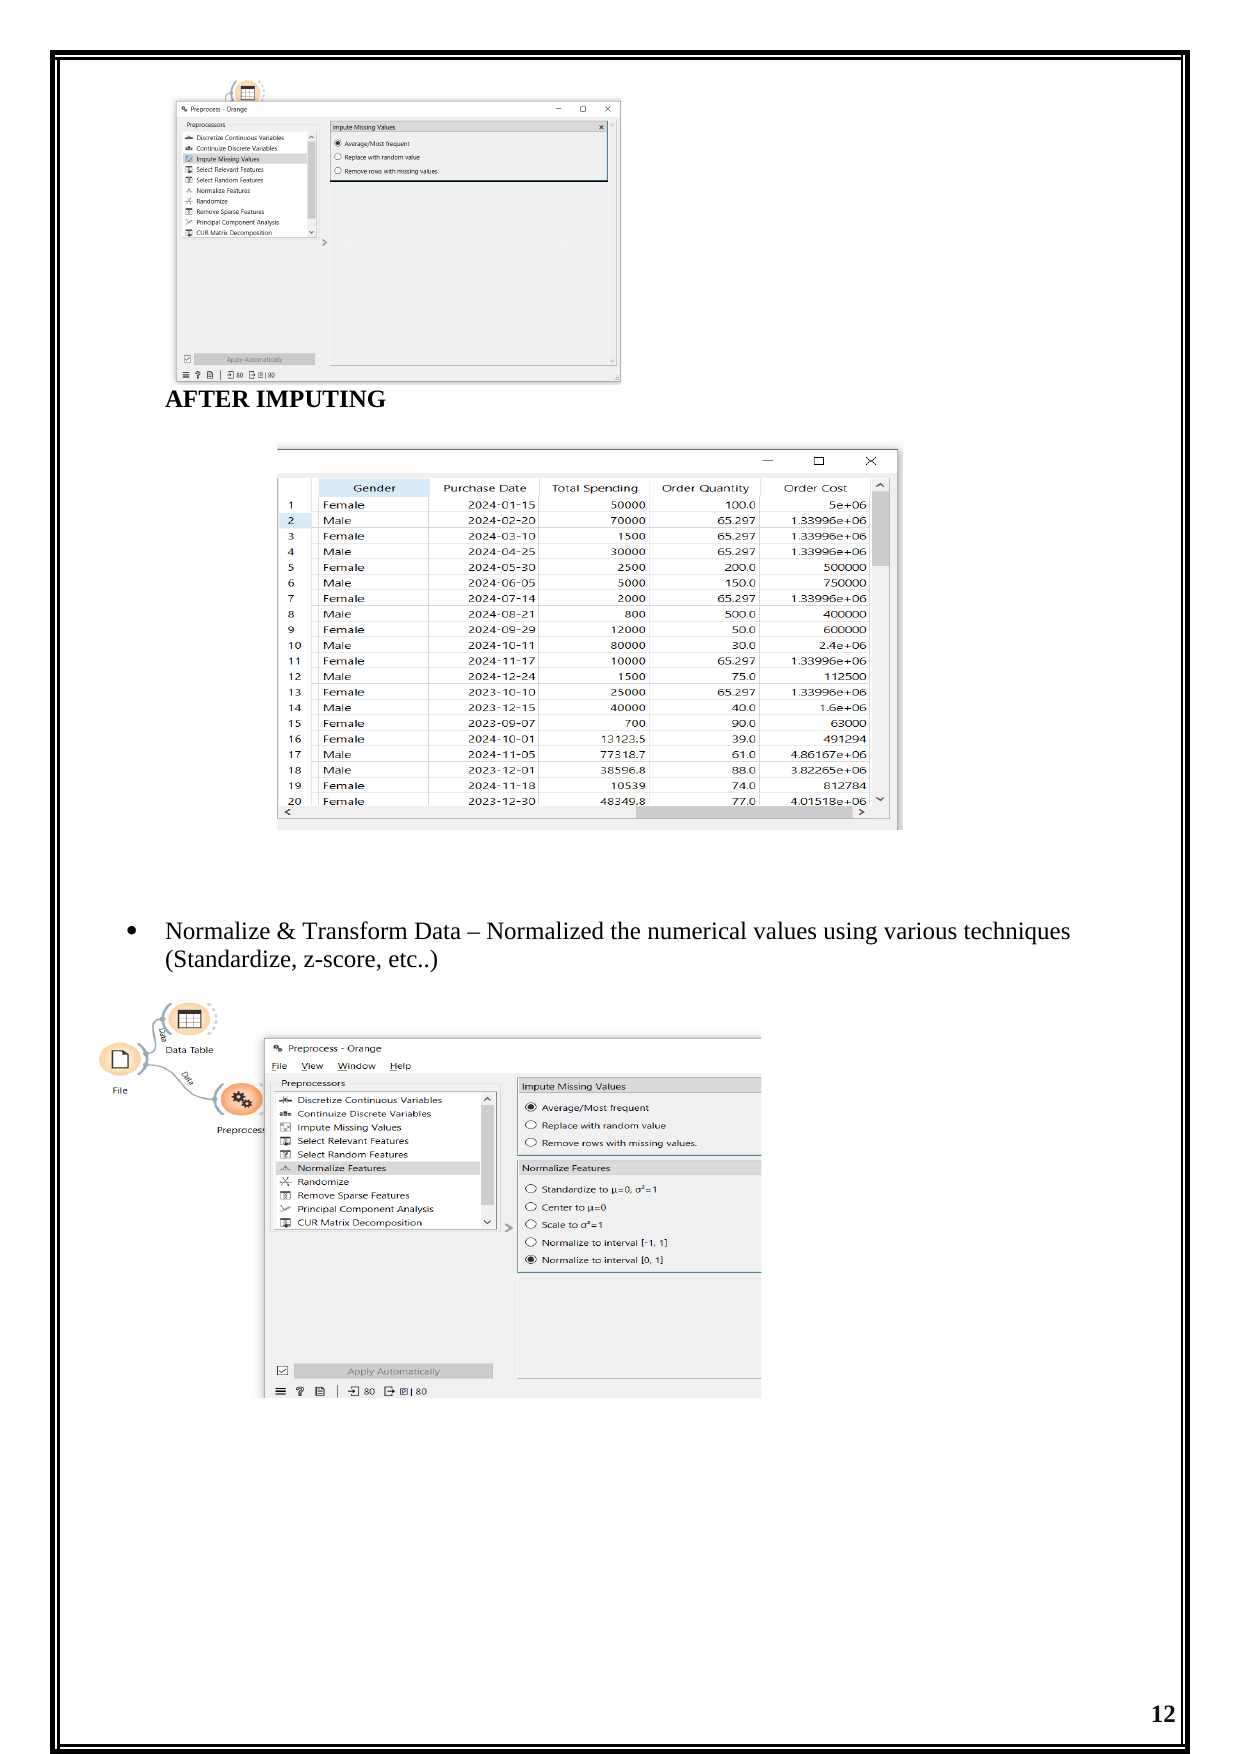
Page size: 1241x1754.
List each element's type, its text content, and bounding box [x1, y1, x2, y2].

picture [277, 441, 903, 830]
list Normalize & Transform Data – Normalized the numerical values using various techniques (Standardize, z-score, etc..) [127, 916, 1176, 973]
picture [164, 75, 622, 385]
text AFTER IMPUTING [165, 384, 1176, 413]
picture [89, 1002, 762, 1398]
